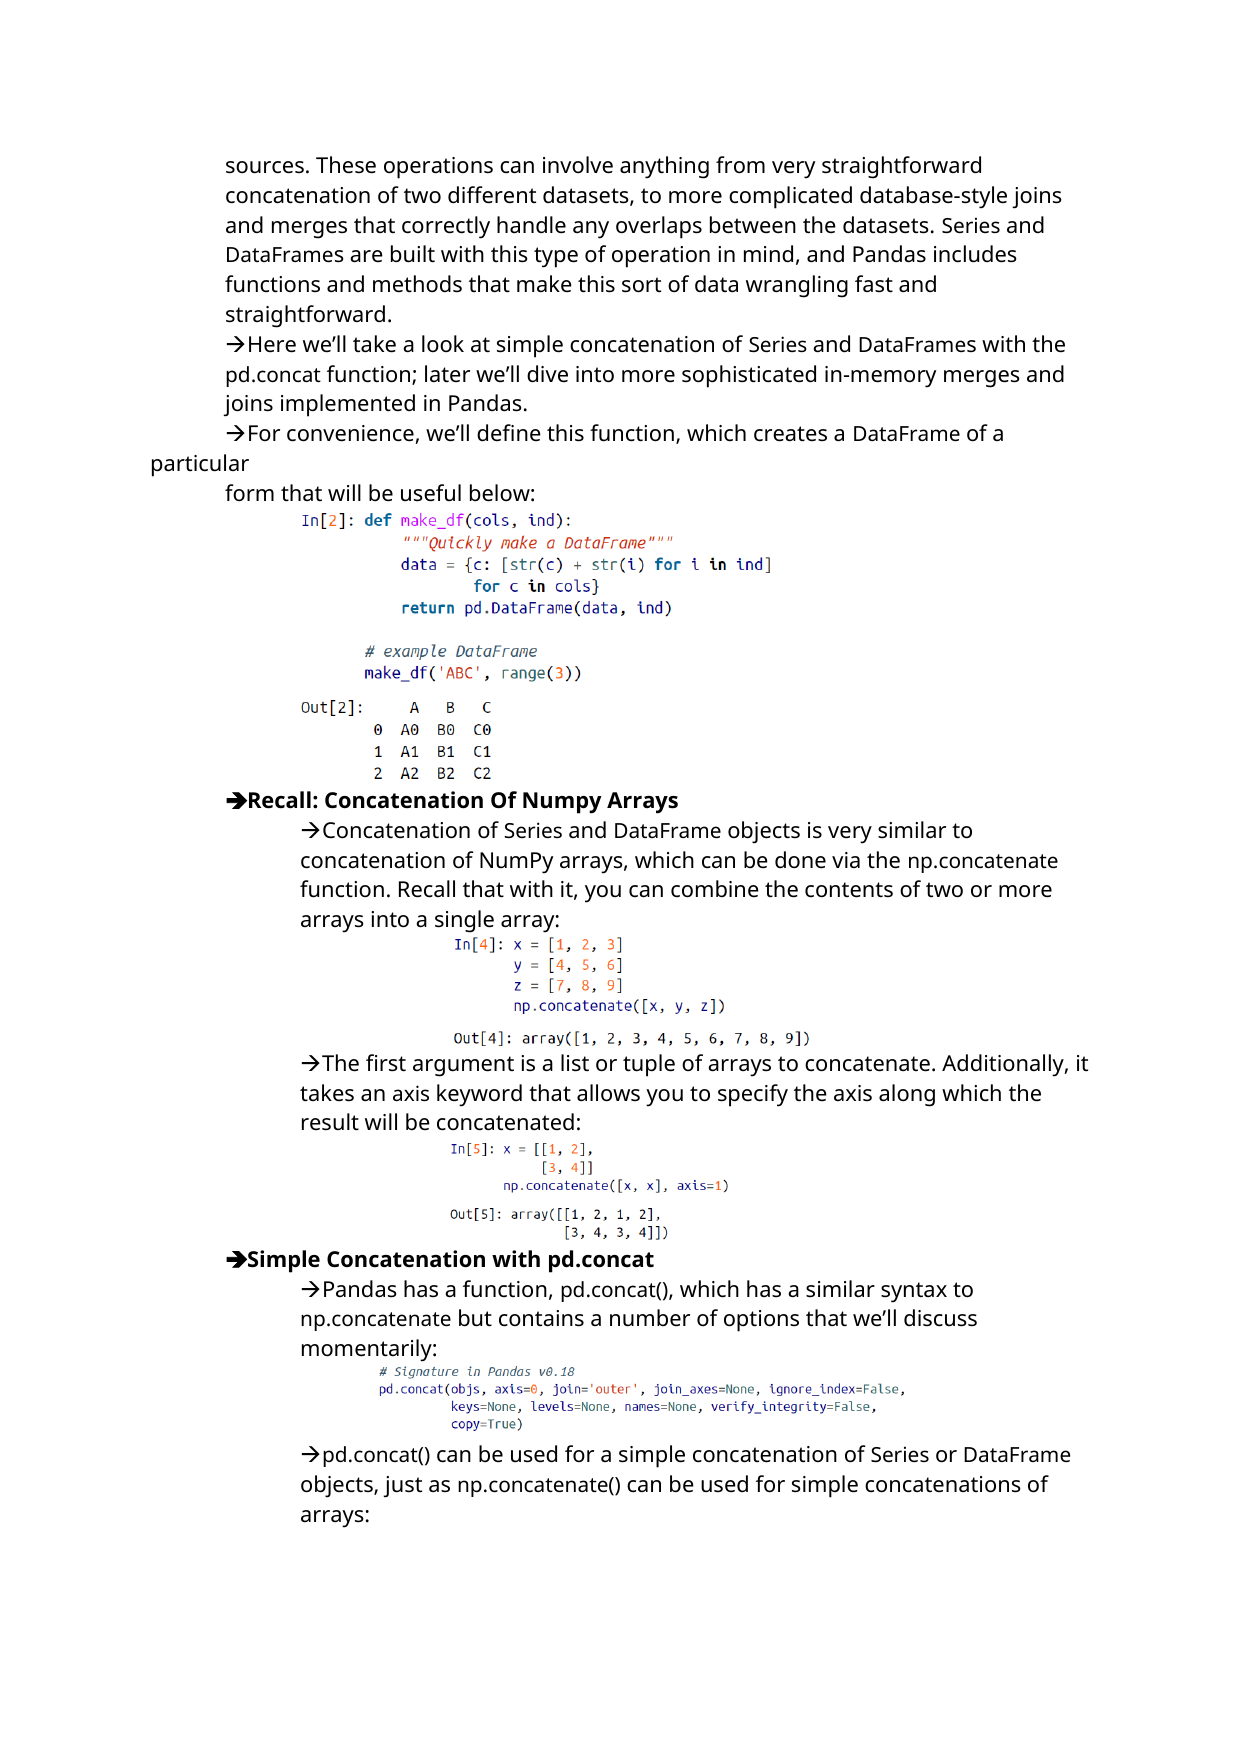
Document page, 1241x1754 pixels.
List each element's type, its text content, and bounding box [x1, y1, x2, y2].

picture [450, 1137, 730, 1244]
text The first argument is a list or tuple of arrays to concatenate. Additionally, it takes an axis keyword that allows you to specify the axis along which the result will be concatenated: [300, 1048, 1090, 1137]
picture [300, 507, 775, 785]
text pd.concat function; later we’ll dive into more sophisticated in-memory merges and [150, 358, 1090, 388]
text Here we’ll take a look at simple concatenation of Series and DataFrames with the [150, 329, 1090, 358]
list form that will be useful below: [225, 478, 1090, 507]
list joins implemented in Pandas. [225, 388, 1090, 418]
list Recall: Concatenation Of Numpy Arrays [225, 785, 1090, 815]
text sources. These operations can involve anything from very straightforward concatenation of two different datasets, to more complicated database-style joins and merges that correctly handle any overlaps between the datasets. Series and DataFrames are built with this type of operation in mind, and Pandas includes functions and methods that make this sort of data wrangling fast and straightforward. [225, 150, 1090, 329]
text pd.concat() can be used for a simple concatenation of Series or DataFrame objects, just as np.concatenate() can be used for simple concatenations of arrays: [300, 1439, 1090, 1528]
text Pandas has a function, pd.concat(), which has a similar syntax to np.concatenate but contains a number of options that we’ll discuss momentarily: [300, 1273, 1090, 1363]
text Simple Concatenation with pd.concat [225, 1244, 1090, 1273]
text For convenience, we’ll define this function, which creates a DataFrame of a particular [150, 418, 1090, 478]
picture [450, 933, 812, 1048]
picture [375, 1362, 909, 1439]
text Concatenation of Series and DataFrame objects is very similar to concatenation of NumPy arrays, which can be done via the np.concatenate function. Recall that with it, you can combine the contents of two or more arrays into a single array: [300, 815, 1090, 934]
